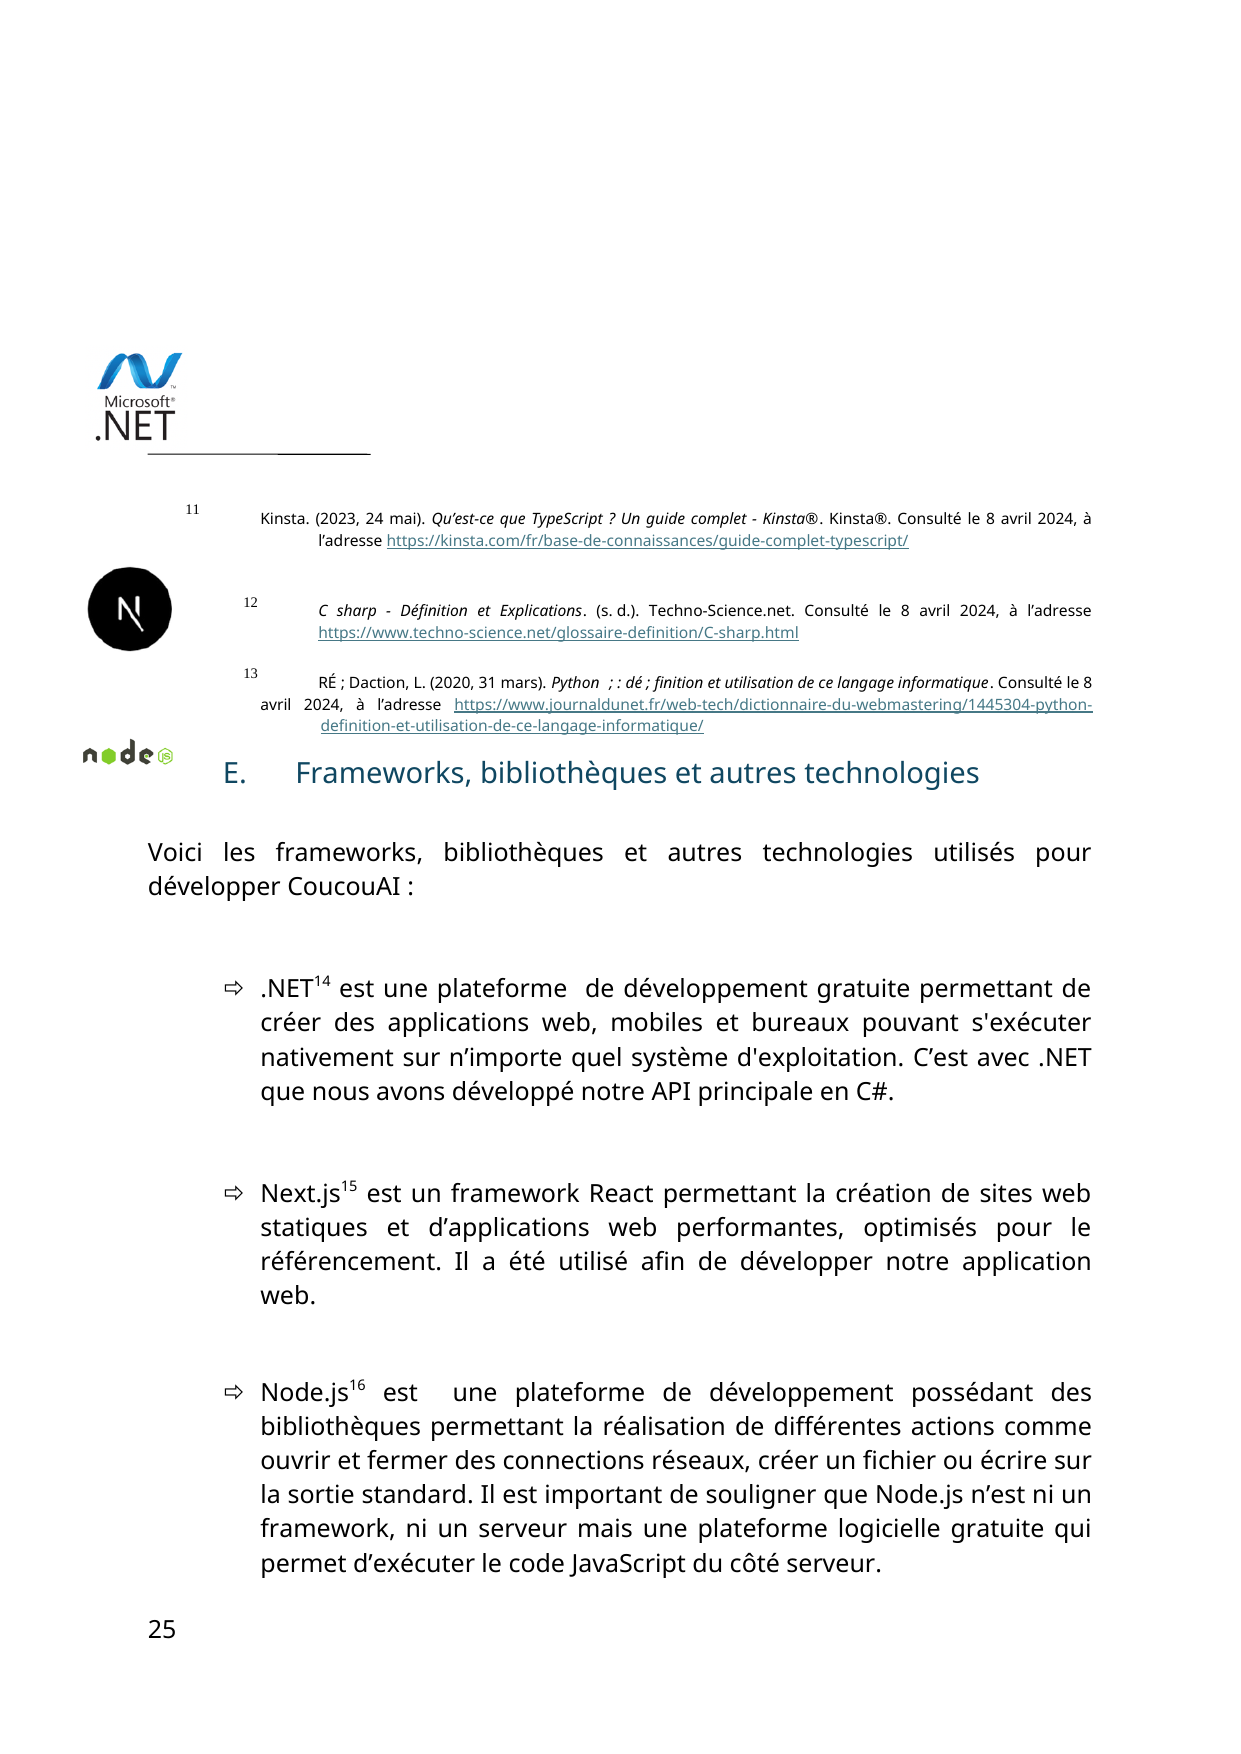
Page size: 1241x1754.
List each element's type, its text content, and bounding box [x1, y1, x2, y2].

list Kinsta. (2023, 24 mai). Qu’est-ce que TypeScript ? Un guide complet - Kinsta®. Kinsta®. Consulté le 8 avril 2024, à l’adresse https://kinsta.com/fr/base-de-connaissances/guide-complet-typescript/ [185, 501, 1093, 551]
picture [70, 736, 189, 775]
list C sharp - Définition et Explications. (s. d.). Techno-Science.net. Consulté le 8 avril 2024, à l’adresse https://www.techno-science.net/glossaire-definition/C-sharp.html [187, 593, 1093, 643]
list Next.js15 est un framework React permettant la création de sites web statiques et d’applications web performantes, optimisés pour le référencement. Il a été utilisé afin de développer notre application web. [223, 1175, 1093, 1312]
list Node.js16 est une plateforme de développement possédant des bibliothèques permettant la réalisation de différentes actions comme ouvrir et fermer des connections réseaux, créer un fichier ou écrire sur la sortie standard. Il est important de souligner que Node.js n’est ni un framework, ni un serveur mais une plateforme logicielle gratuite qui permet d’exécuter le code JavaScript du côté serveur. [223, 1375, 1093, 1579]
list RÉ ; Daction, L. (2020, 31 mars). Python ; : dé ; finition et utilisation de ce langage informatique. Consulté le 8 avril 2024, à l’adresse https://www.journaldunet.fr/web-tech/dictionnaire-du-webmastering/1445304-python-definition-et-utilisation-de-ce-langage-informatique/ [185, 665, 1093, 736]
list .NET14 est une plateforme de développement gratuite permettant de créer des applications web, mobiles et bureaux pouvant s'exécuter nativement sur n’importe quel système d'exploitation. C’est avec .NET que nous avons développé notre API principale en C#. [223, 971, 1093, 1107]
picture [75, 550, 187, 668]
text Voici les frameworks, bibliothèques et autres technologies utilisés pour développer CoucouAI : [148, 835, 1093, 903]
subtitle Frameworks, bibliothèques et autres technologies [223, 753, 1093, 792]
picture [84, 345, 189, 450]
